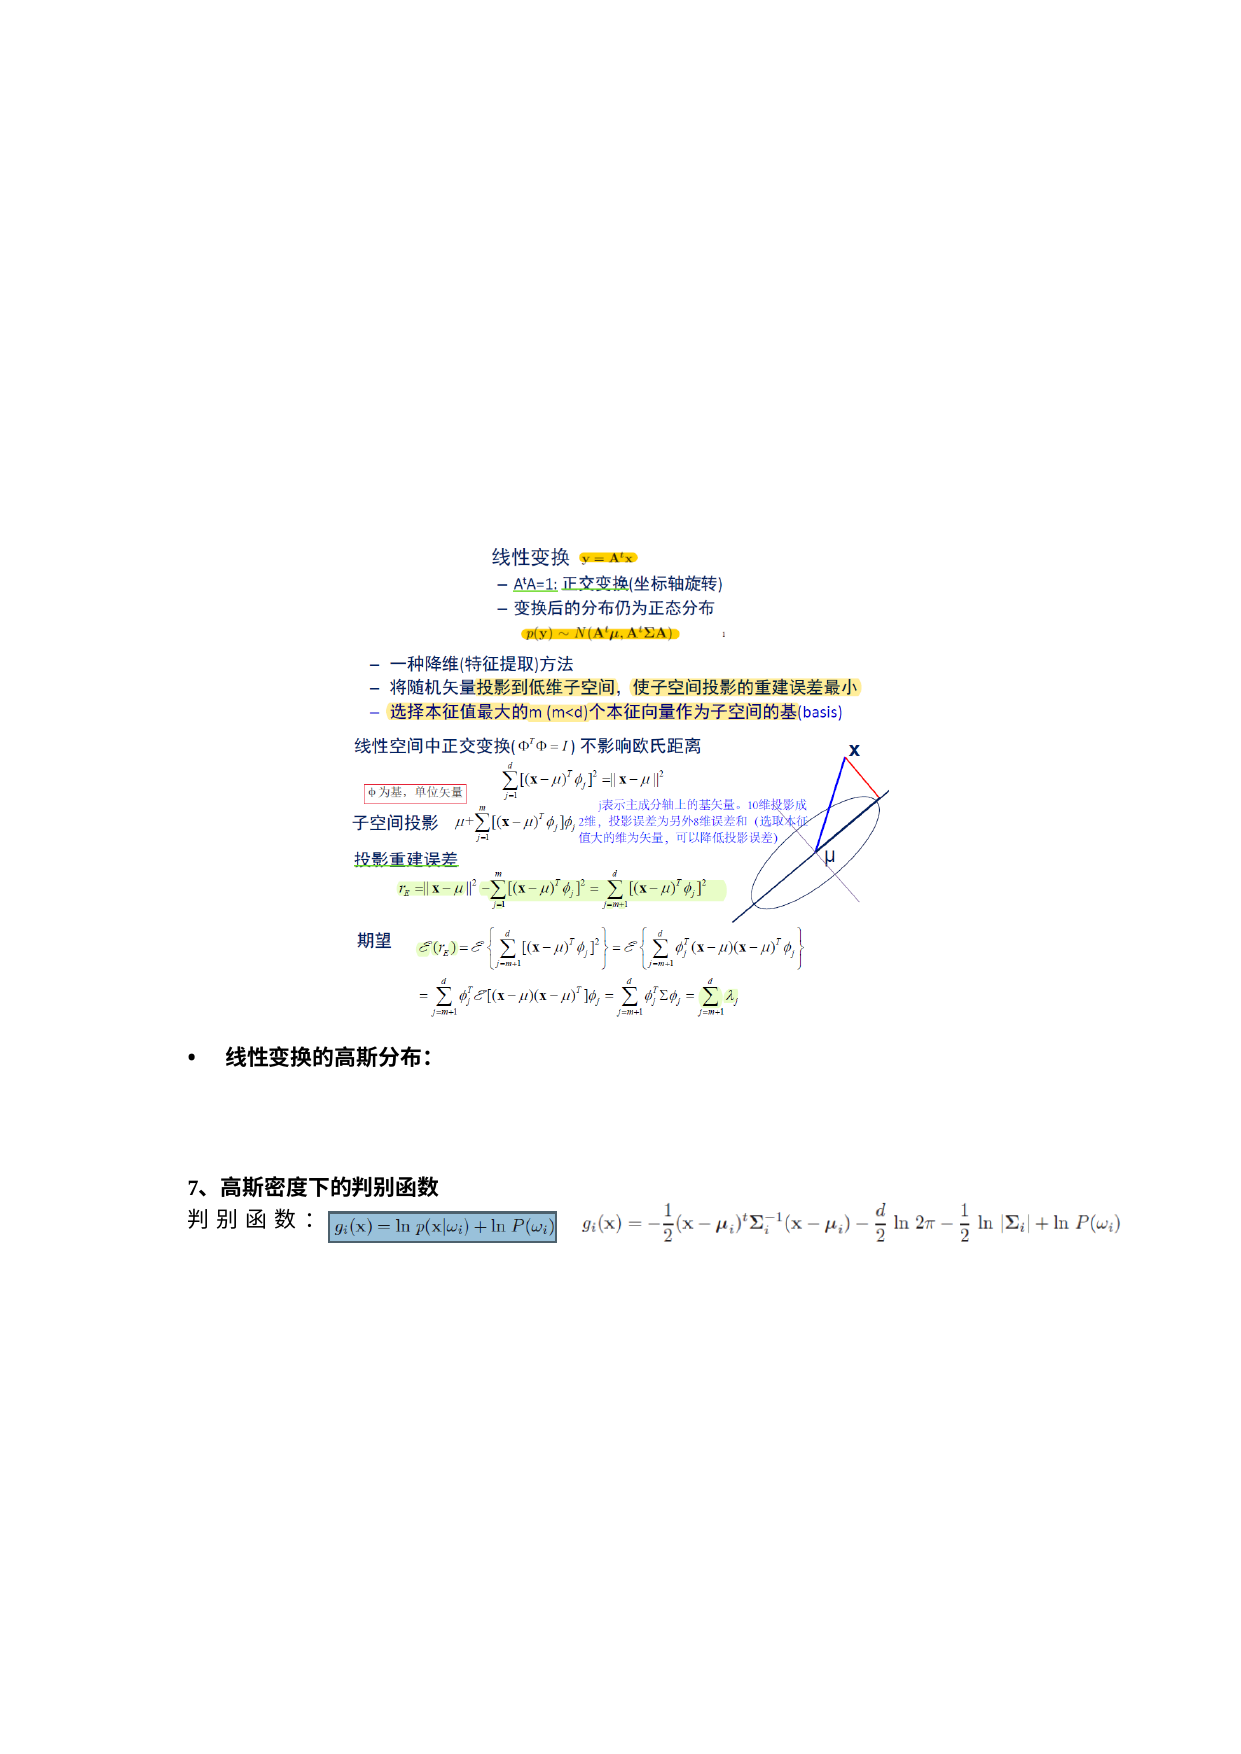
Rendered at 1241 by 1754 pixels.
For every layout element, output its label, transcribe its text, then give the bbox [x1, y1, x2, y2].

text 判别函数： [187, 1202, 1053, 1267]
list 线性变换的高斯分布： [187, 1039, 1053, 1072]
text 7、高斯密度下的判别函数 [187, 1169, 1053, 1202]
picture [322, 1204, 559, 1246]
picture [351, 649, 889, 1022]
picture [486, 548, 725, 644]
picture [574, 1198, 1125, 1246]
